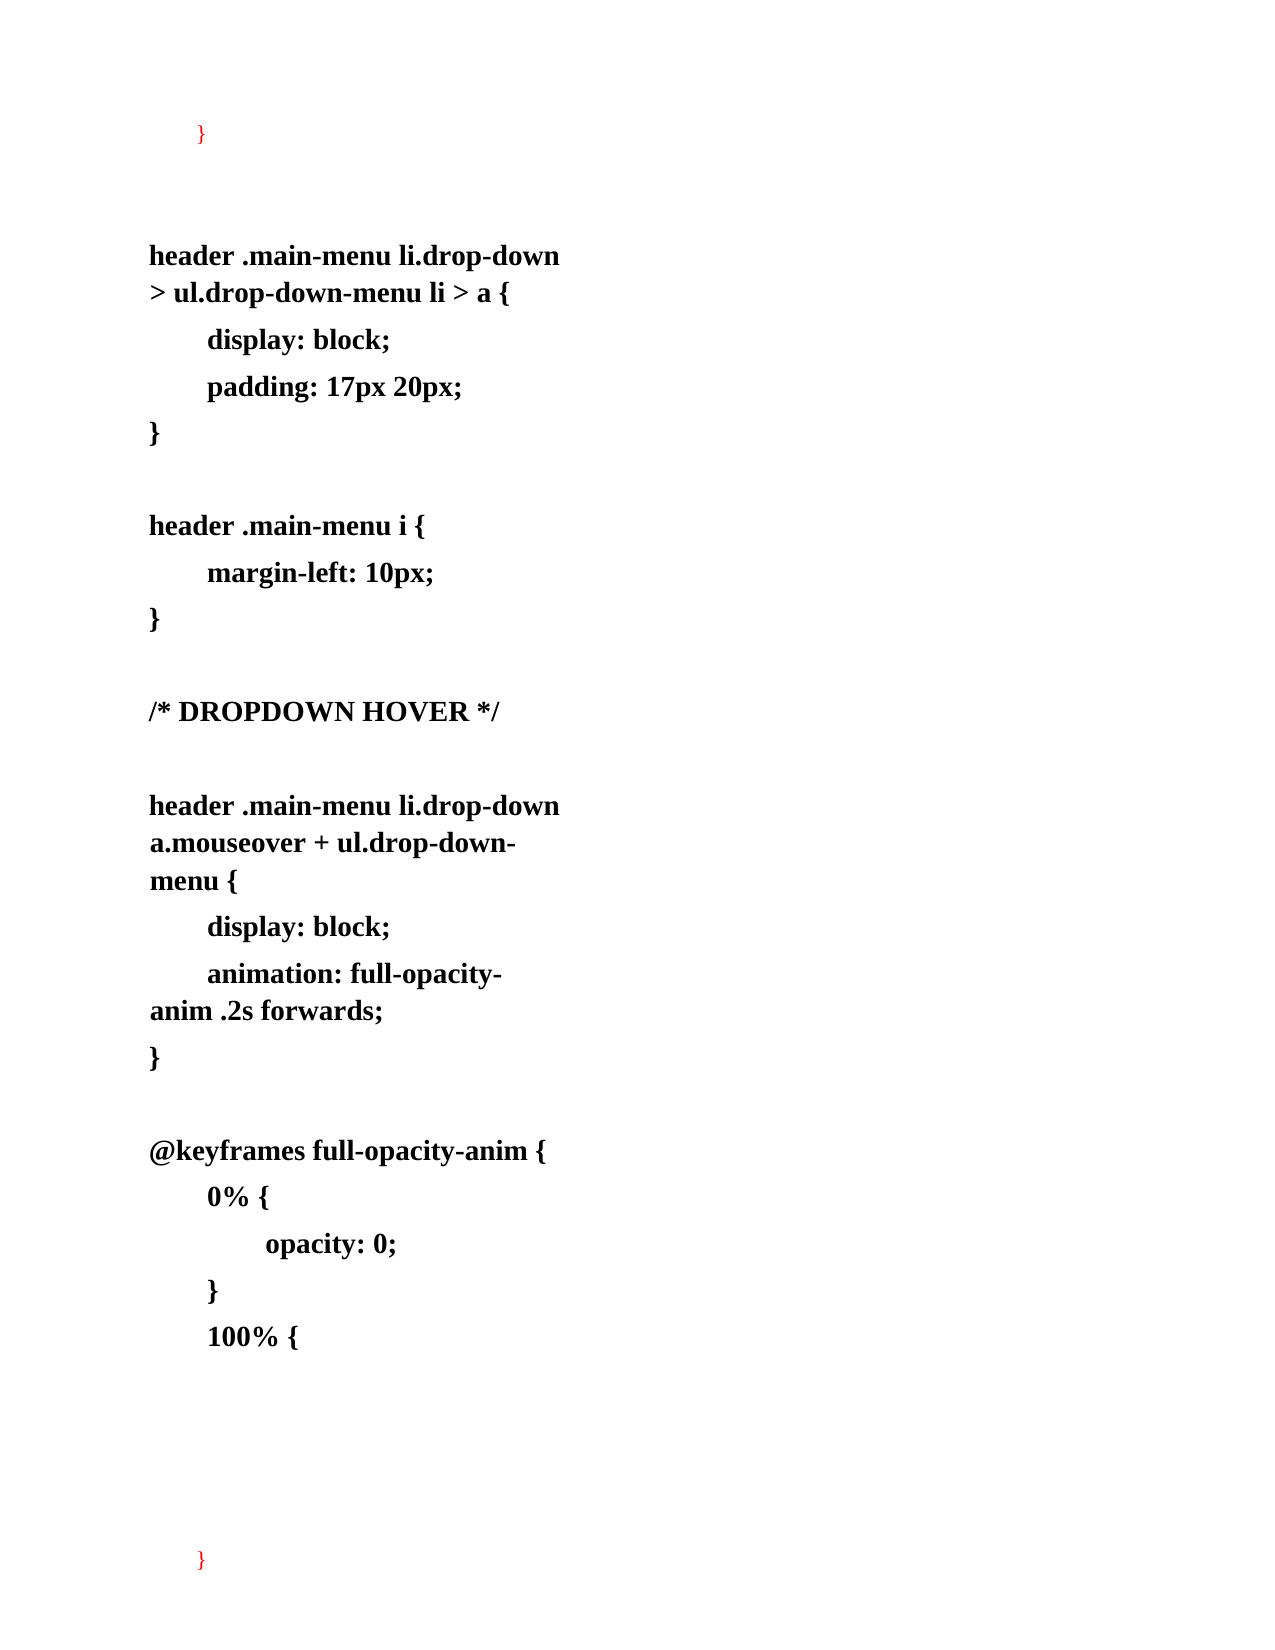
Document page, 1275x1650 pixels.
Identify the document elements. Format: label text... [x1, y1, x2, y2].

text } [148, 601, 581, 635]
text animation: full-opacity-anim .2s forwards; [148, 956, 581, 1027]
text padding: 17px 20px; [148, 369, 581, 402]
text display: block; [148, 909, 581, 943]
text @keyframes full-opacity-anim { [148, 1133, 581, 1167]
text /* DROPDOWN HOVER */ [148, 694, 581, 728]
text } [148, 1273, 581, 1306]
text 100% { [148, 1319, 581, 1353]
text } [148, 415, 581, 449]
text header .main-menu li.drop-down a.mouseover + ul.drop-down-menu { [148, 788, 581, 896]
text display: block; [148, 322, 581, 356]
text } [148, 1040, 581, 1073]
text margin-left: 10px; [148, 555, 581, 588]
text header .main-menu i { [148, 508, 581, 542]
text opacity: 0; [148, 1226, 581, 1260]
text header .main-menu li.drop-down > ul.drop-down-menu li > a { [148, 238, 581, 309]
text 0% { [148, 1179, 581, 1213]
